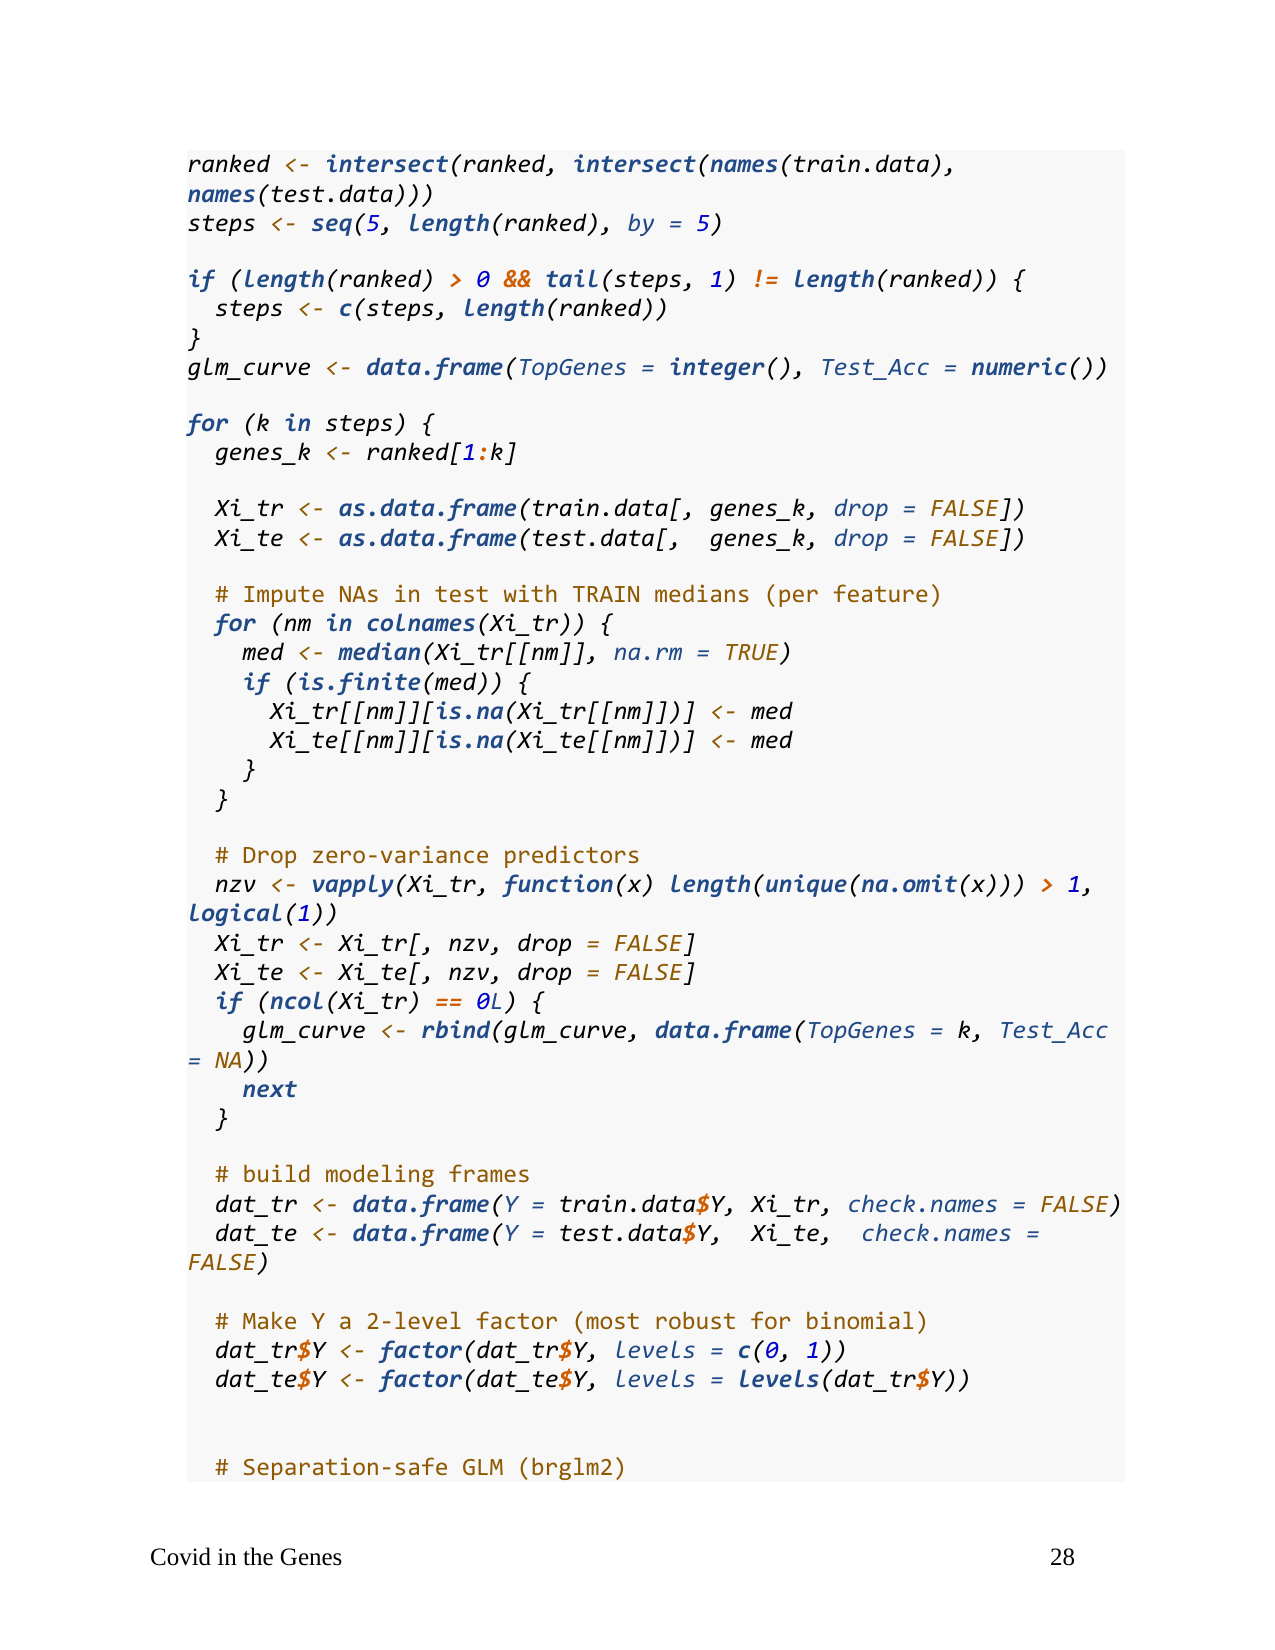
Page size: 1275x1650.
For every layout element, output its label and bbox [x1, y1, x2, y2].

text [187, 150, 1125, 1482]
